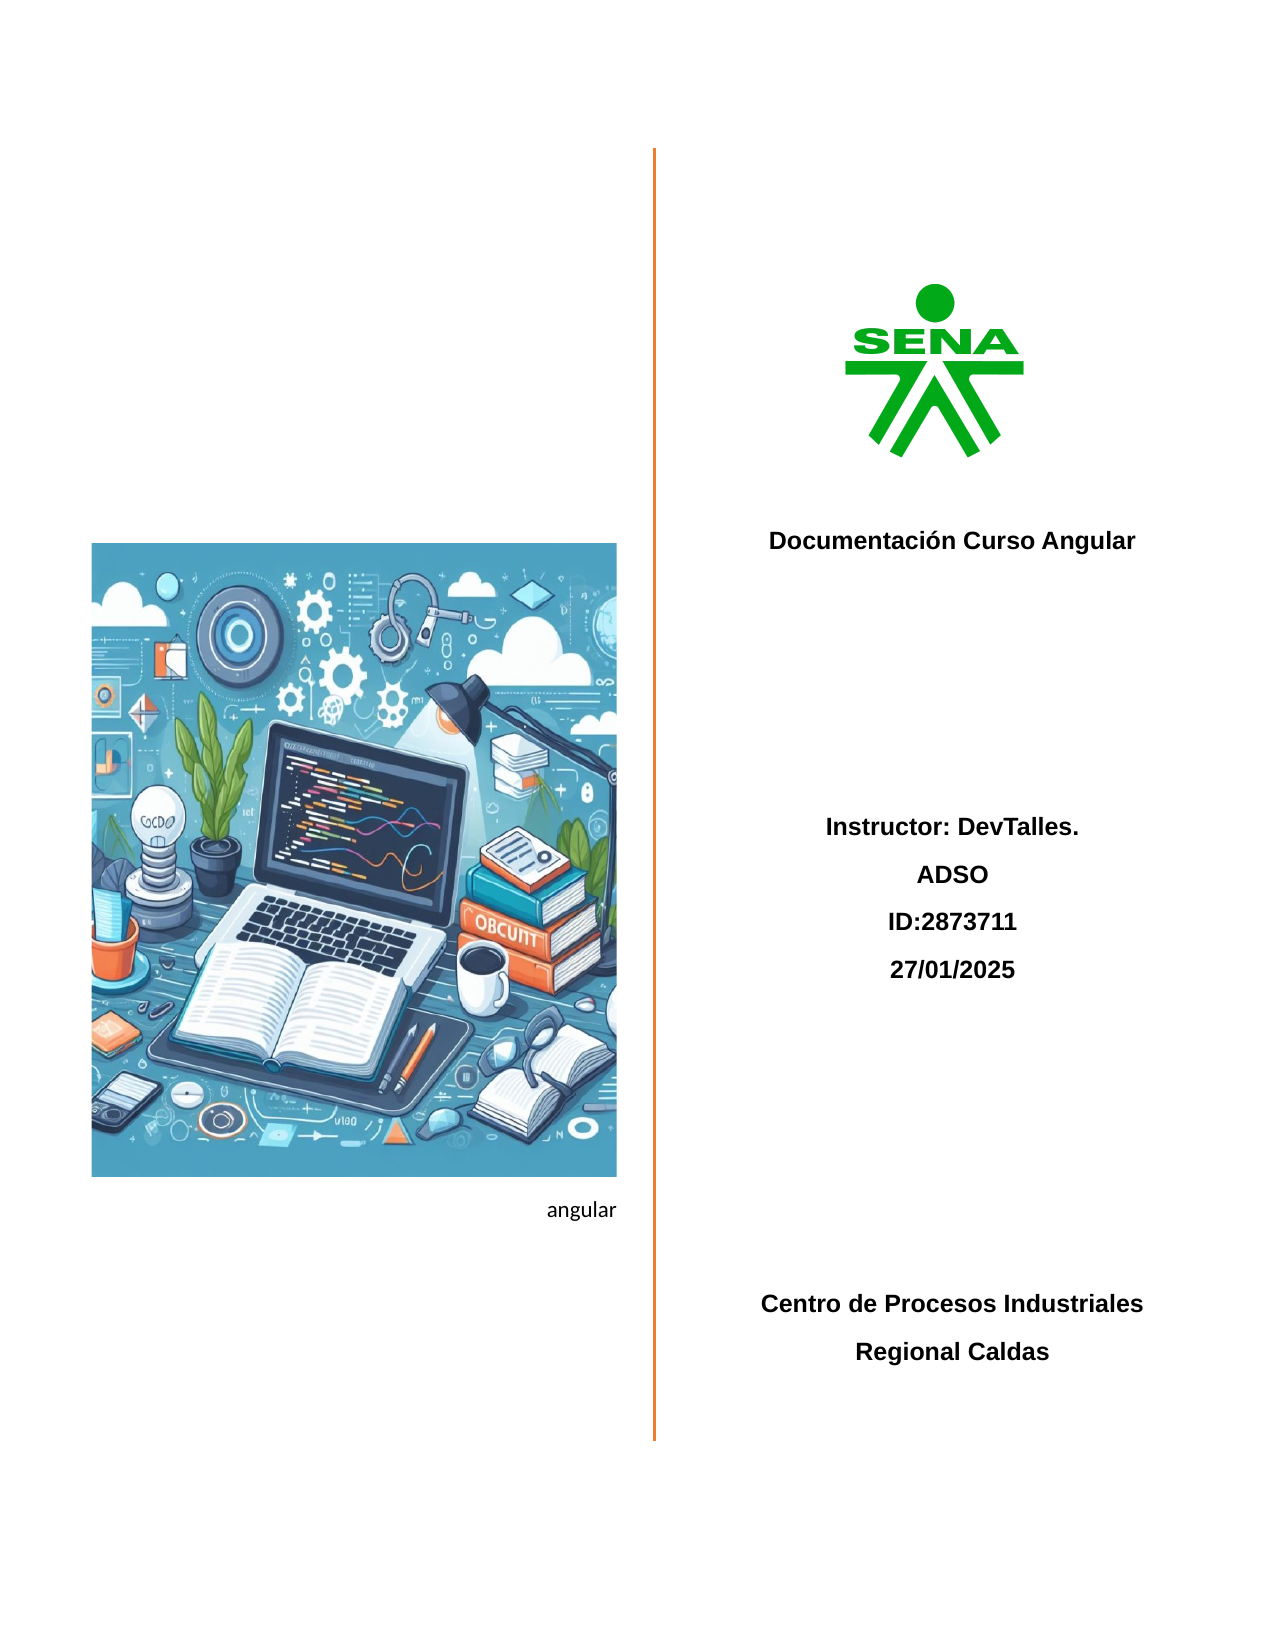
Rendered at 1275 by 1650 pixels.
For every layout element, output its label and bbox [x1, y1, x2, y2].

picture [844, 282, 1025, 459]
